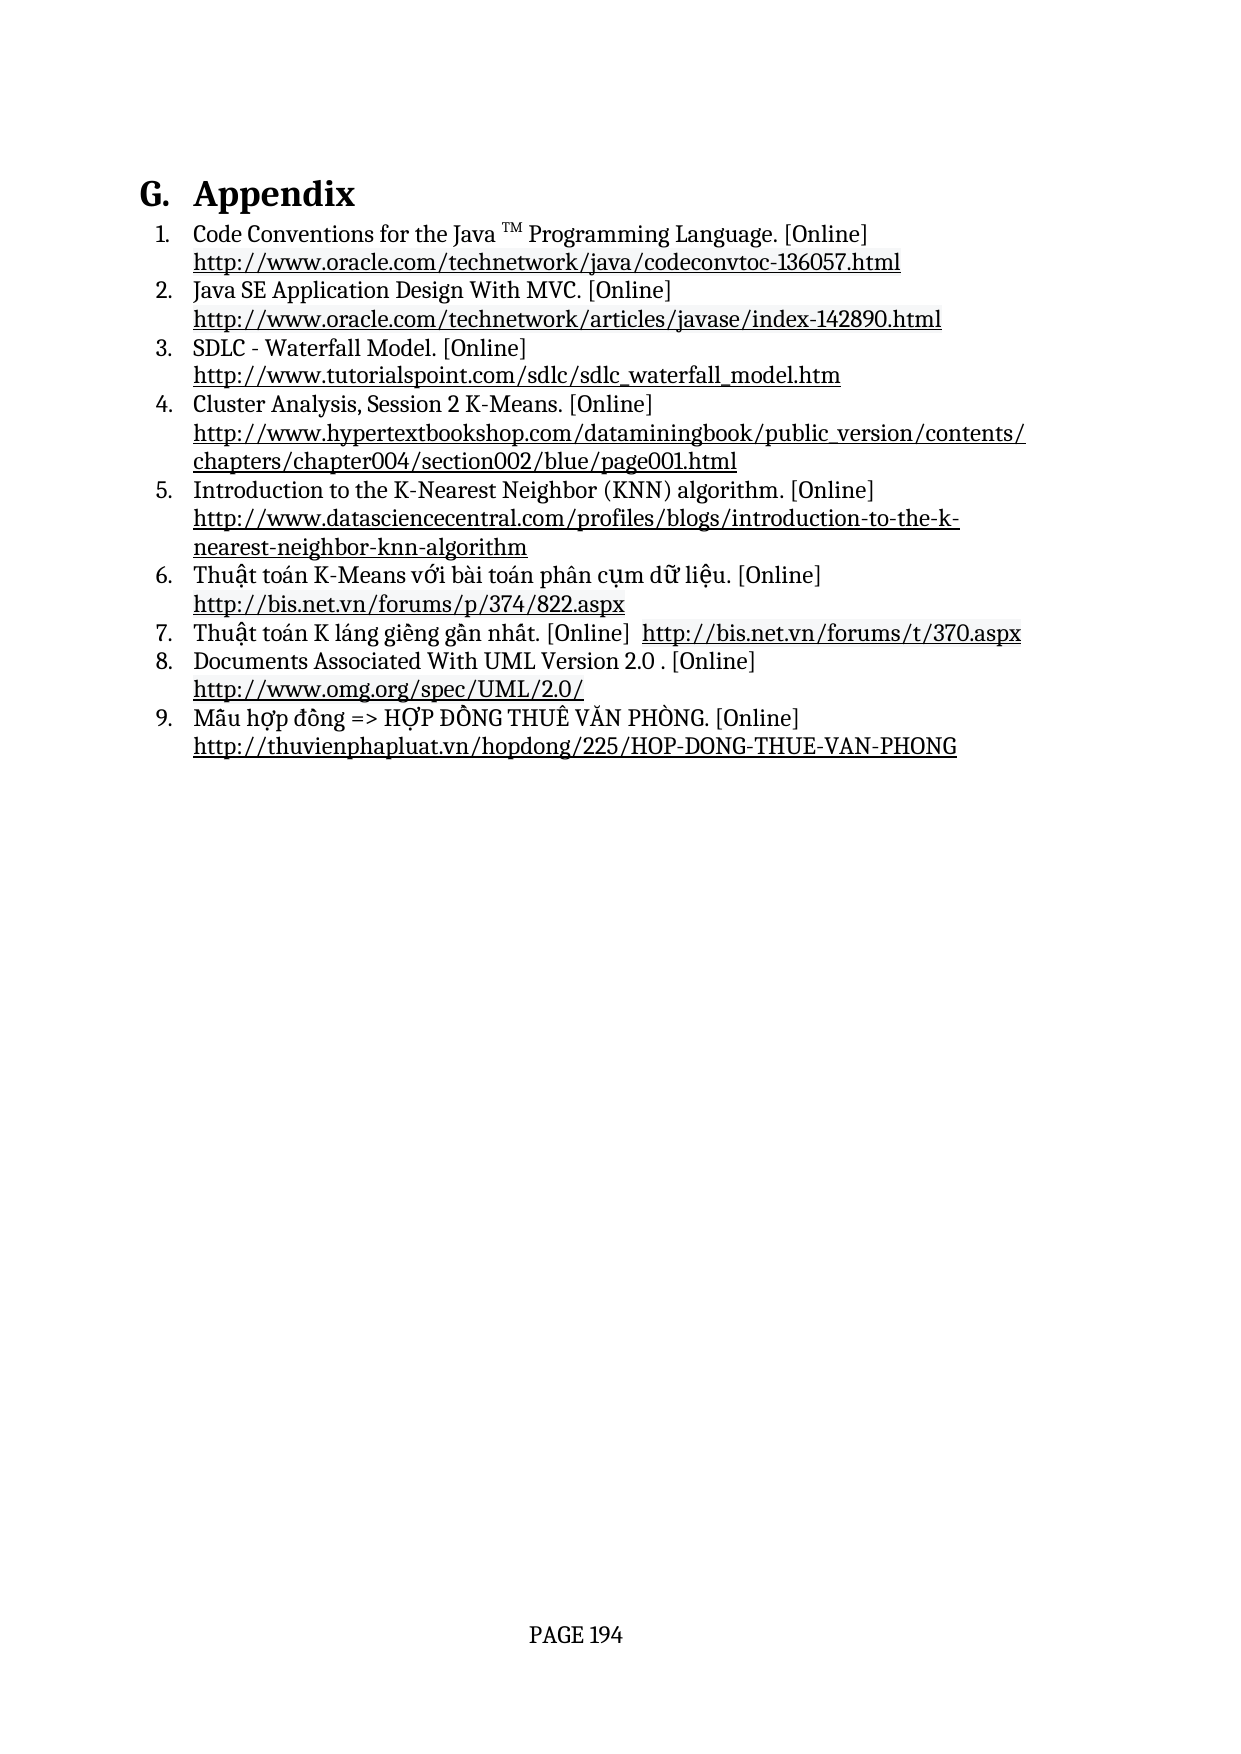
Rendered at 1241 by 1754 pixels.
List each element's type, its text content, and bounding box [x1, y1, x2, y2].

list Thuật toán K láng giềng gần nhất. [Online] http://bis.net.vn/forums/t/370.aspx [156, 618, 1033, 647]
list Code Conventions for the Java TM Programming Language. [Online] http://www.oracle.com/technetwork/java/codeconvtoc-136057.html [156, 219, 1033, 276]
list Introduction to the K-Nearest Neighbor (KNN) algorithm. [Online] http://www.datasciencecentral.com/profiles/blogs/introduction-to-the-k-nearest-neighbor-knn-algorithm [156, 476, 1033, 561]
list Documents Associated With UML Version 2.0 . [Online] http://www.omg.org/spec/UML/2.0/ [156, 647, 1033, 704]
list SDLC - Waterfall Model. [Online] http://www.tutorialspoint.com/sdlc/sdlc_waterfall_model.htm [156, 333, 1033, 390]
list Java SE Application Design With MVC. [Online] http://www.oracle.com/technetwork/articles/javase/index-142890.html [156, 276, 1033, 333]
subtitle Appendix [139, 173, 1033, 216]
list Mẫu hợp đồng => HỢP ĐỒNG THUÊ VĂN PHÒNG. [Online] http://thuvienphapluat.vn/hopdong/225/HOP-DONG-THUE-VAN-PHONG [156, 704, 1033, 761]
list Cluster Analysis, Session 2 K-Means. [Online] http://www.hypertextbookshop.com/dataminingbook/public_version/contents/chapters/chapter004/section002/blue/page001.html [156, 390, 1033, 476]
list Thuật toán K-Means với bài toán phân cụm dữ liệu. [Online] http://bis.net.vn/forums/p/374/822.aspx [156, 561, 1033, 618]
